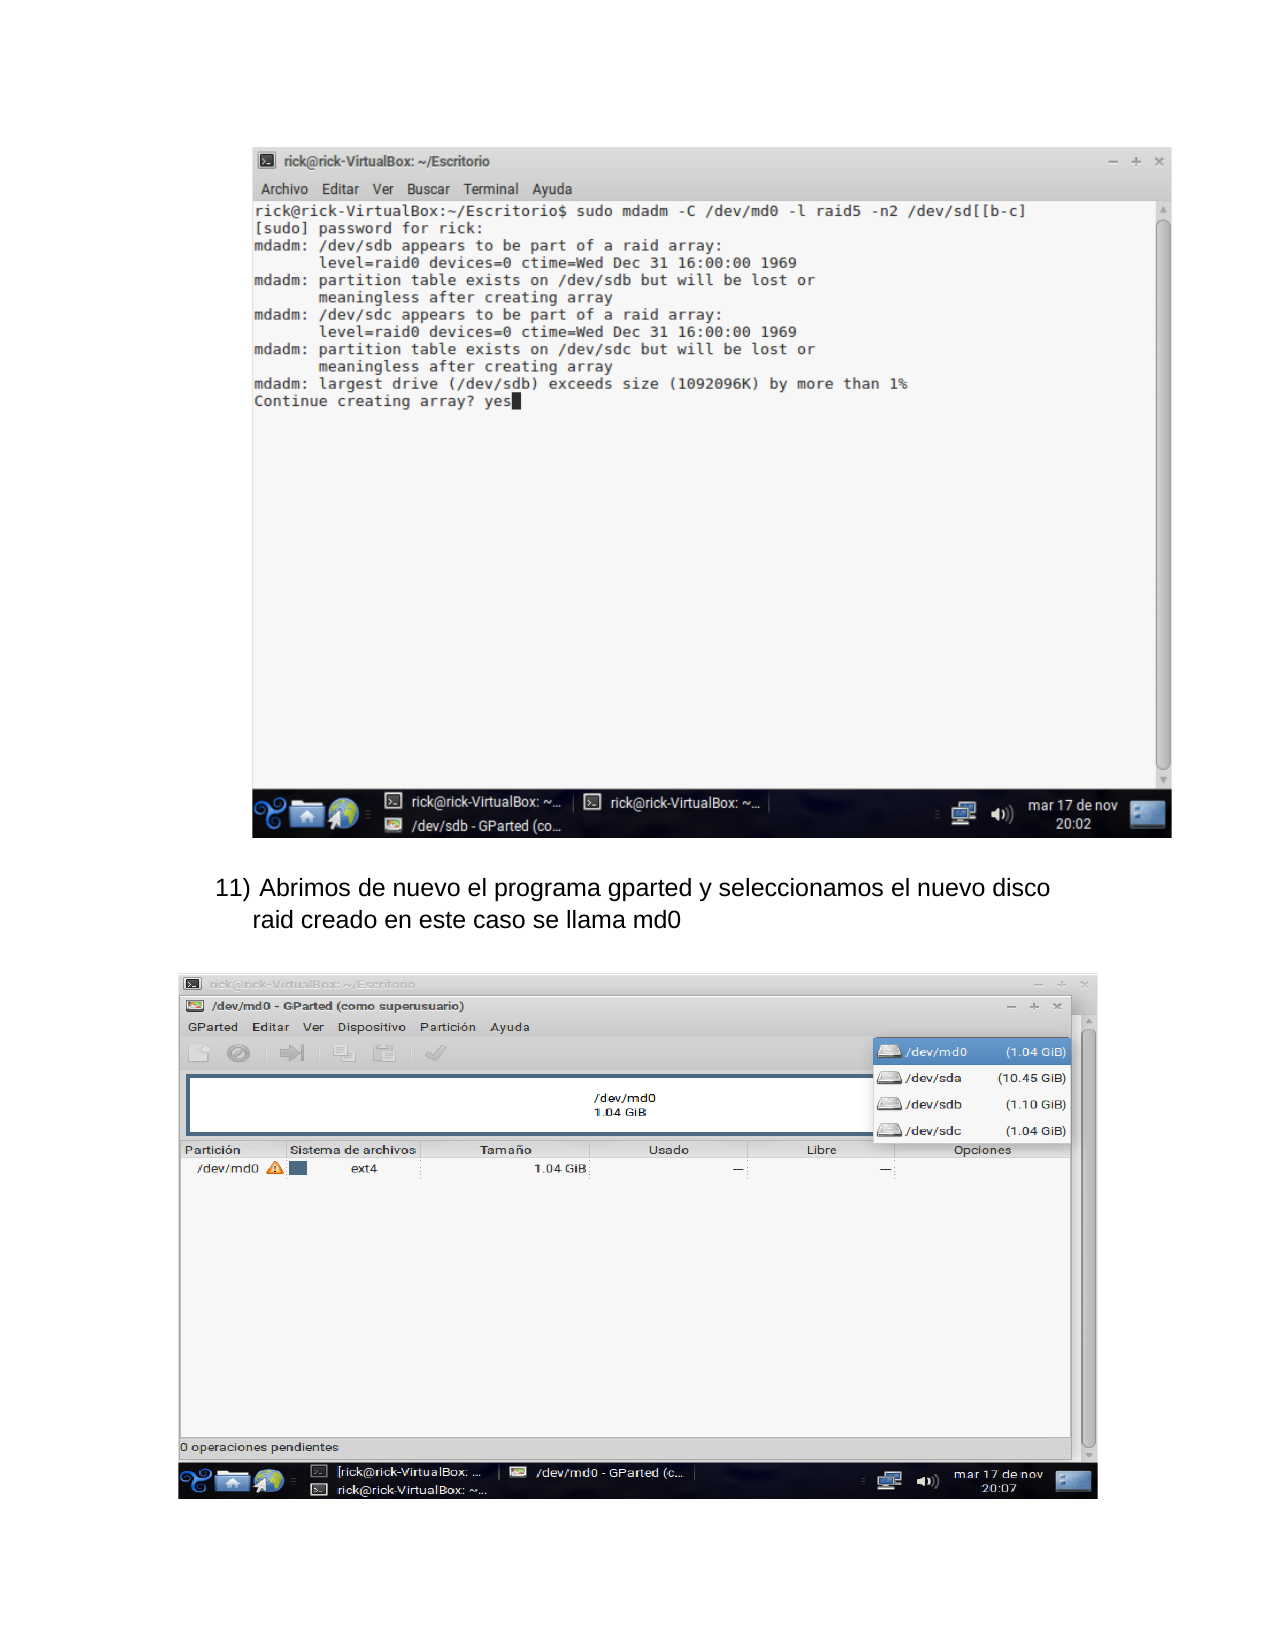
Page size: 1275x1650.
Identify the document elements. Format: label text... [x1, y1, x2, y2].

picture [252, 147, 1172, 838]
list Abrimos de nuevo el programa gparted y seleccionamos el nuevo disco raid creado en este caso se llama md0 [215, 873, 1096, 934]
picture [178, 973, 1098, 1499]
